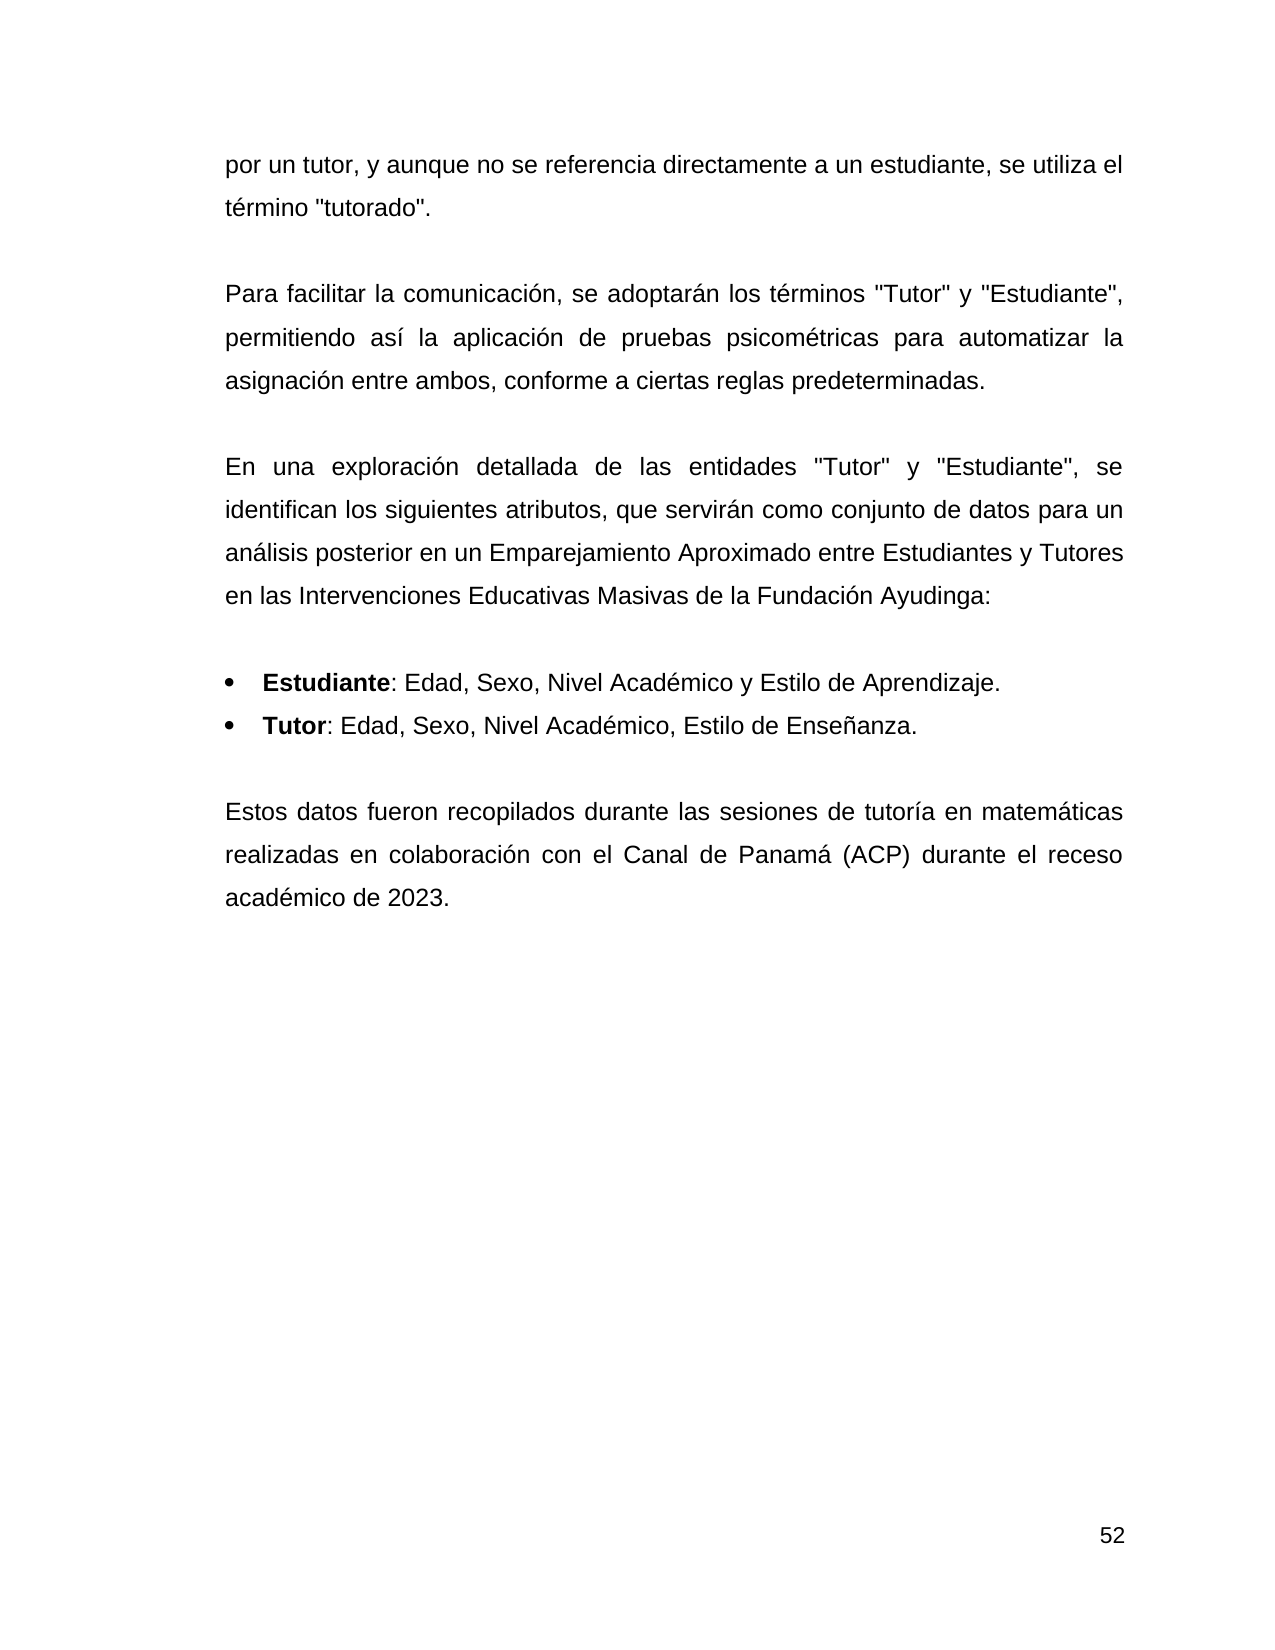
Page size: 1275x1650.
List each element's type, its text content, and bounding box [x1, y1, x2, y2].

text Para facilitar la comunicación, se adoptarán los términos "Tutor" y "Estudiante", permitiendo así la aplicación de pruebas psicométricas para automatizar la asignación entre ambos, conforme a ciertas reglas predeterminadas. [225, 279, 1125, 394]
list Tutor: Edad, Sexo, Nivel Académico, Estilo de Enseñanza. [225, 711, 1125, 739]
text Estos datos fueron recopilados durante las sesiones de tutoría en matemáticas realizadas en colaboración con el Canal de Panamá (ACP) durante el receso académico de 2023. [225, 797, 1125, 912]
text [225, 150, 1125, 222]
text En una exploración detallada de las entidades "Tutor" y "Estudiante", se identifican los siguientes atributos, que servirán como conjunto de datos para un análisis posterior en un Emparejamiento Aproximado entre Estudiantes y Tutores en las Intervenciones Educativas Masivas de la Fundación Ayudinga: [225, 452, 1125, 610]
list Estudiante: Edad, Sexo, Nivel Académico y Estilo de Aprendizaje. [225, 667, 1125, 696]
